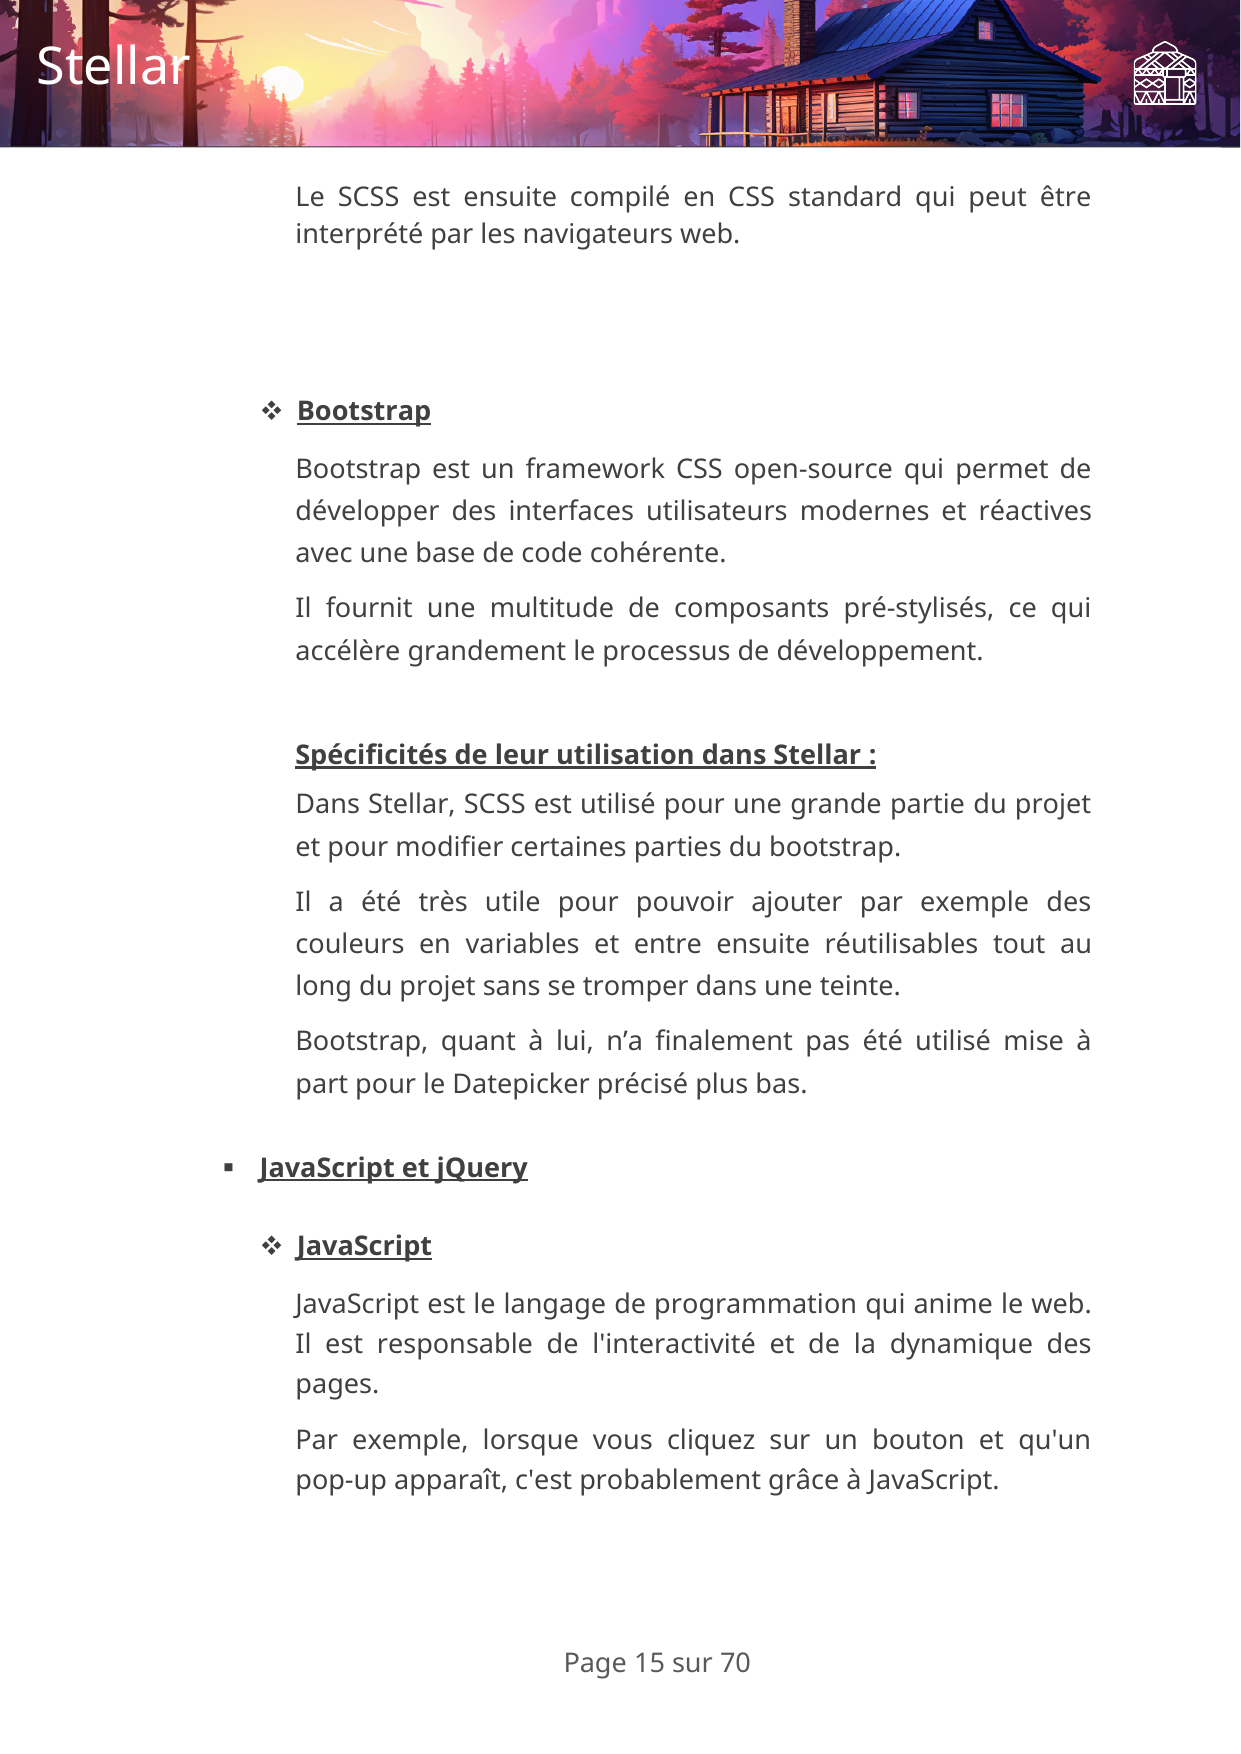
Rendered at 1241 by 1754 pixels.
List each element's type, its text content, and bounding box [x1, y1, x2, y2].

text Dans Stellar, SCSS est utilisé pour une grande partie du projet et pour modifier certaines parties du bootstrap. [295, 785, 1092, 864]
text Il fournit une multitude de composants pré-stylisés, ce qui accélère grandement le processus de développement. [295, 589, 1092, 668]
subtitle Bootstrap [259, 391, 1092, 428]
text JavaScript est le langage de programmation qui anime le web. Il est responsable de l'interactivité et de la dynamique des pages. [295, 1284, 1092, 1401]
text Bootstrap est un framework CSS open-source qui permet de développer des interfaces utilisateurs modernes et réactives avec une base de code cohérente. [295, 449, 1092, 571]
picture [0, 0, 1241, 146]
subtitle JavaScript et jQuery [222, 1148, 1092, 1185]
text Bootstrap, quant à lui, n’a finalement pas été utilisé mise à part pour le Datepicker précisé plus bas. [295, 1022, 1092, 1101]
subtitle JavaScript [259, 1227, 1092, 1264]
text Par exemple, lorsque vous cliquez sur un bouton et qu'un pop-up apparaît, c'est probablement grâce à JavaScript. [295, 1421, 1092, 1497]
text Le SCSS est ensuite compilé en CSS standard qui peut être interprété par les navigateurs web. [295, 177, 1092, 251]
text Spécificités de leur utilisation dans Stellar : [221, 735, 1092, 772]
text Il a été très utile pour pouvoir ajouter par exemple des couleurs en variables et entre ensuite réutilisables tout au long du projet sans se tromper dans une teinte. [295, 882, 1092, 1004]
